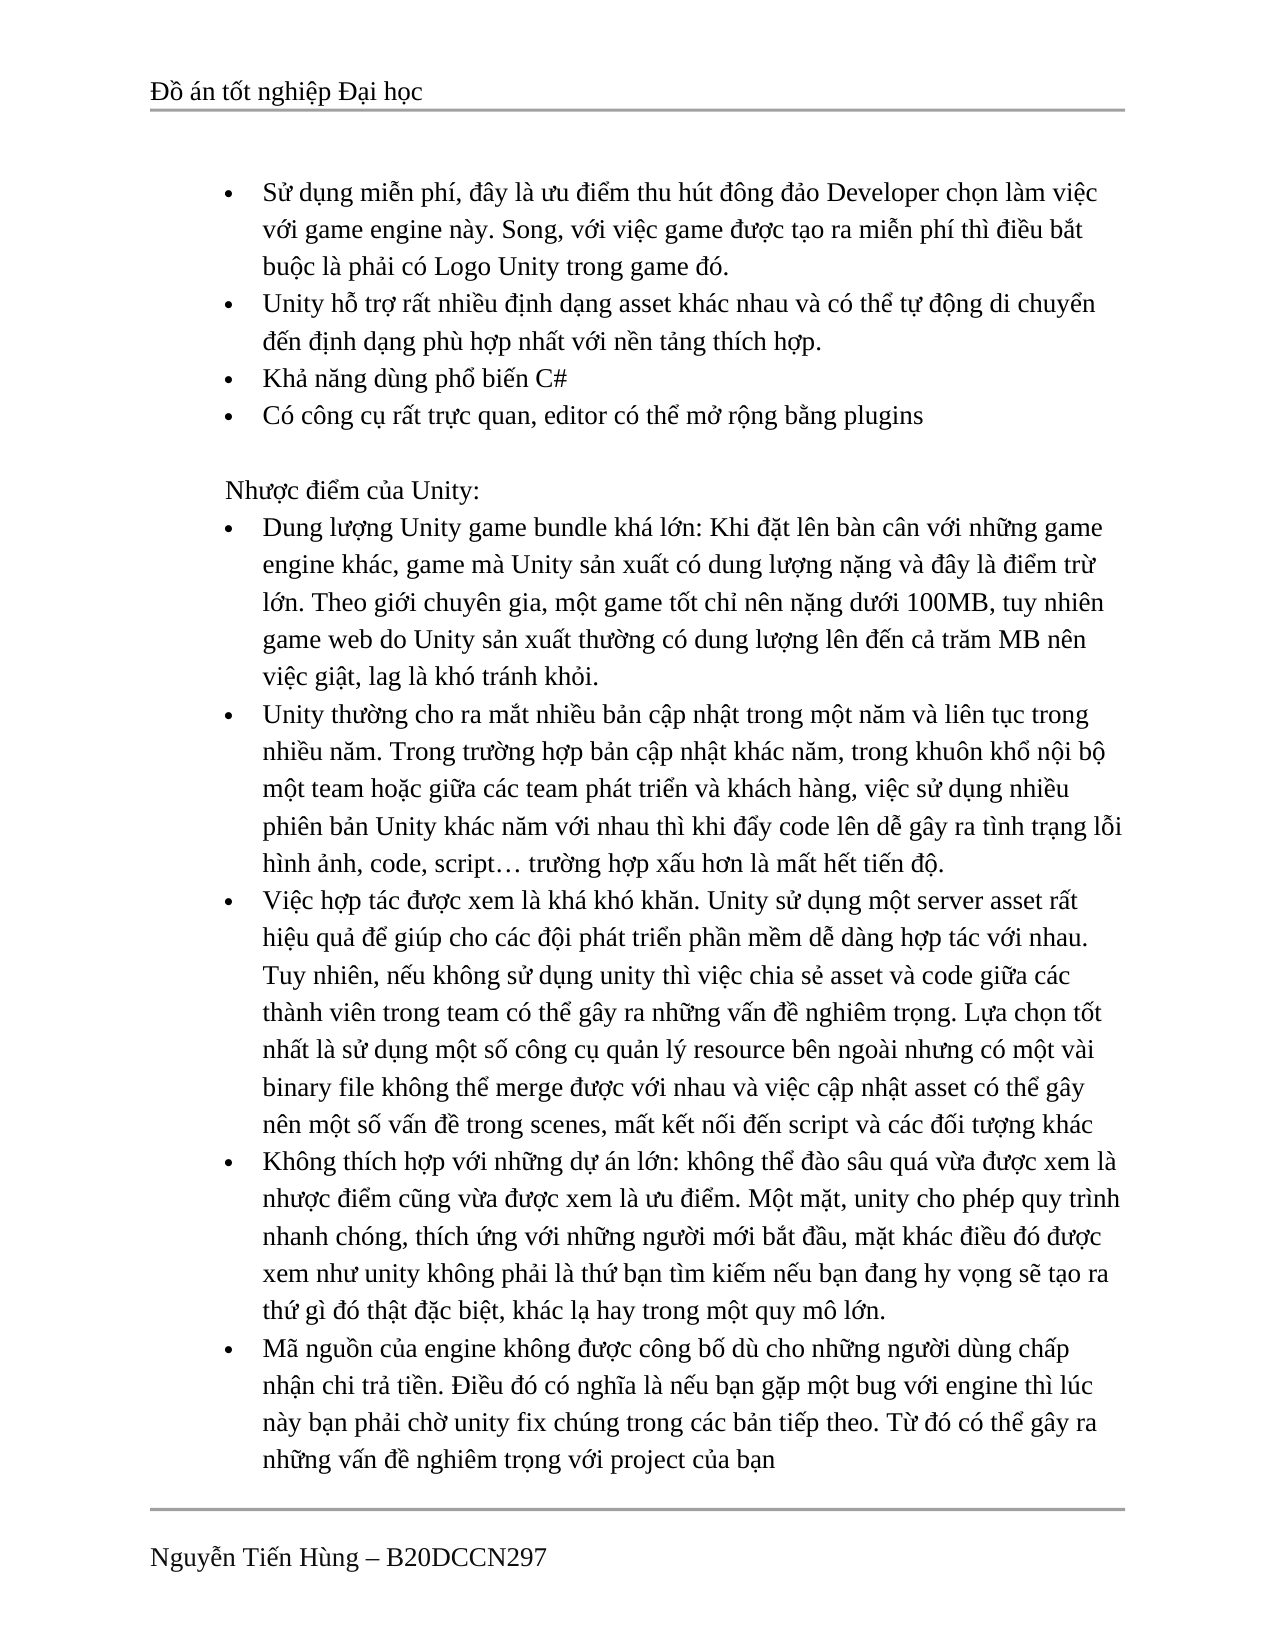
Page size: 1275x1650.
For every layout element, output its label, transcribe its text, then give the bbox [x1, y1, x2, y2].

list Dung lượng Unity game bundle khá lớn: Khi đặt lên bàn cân với những game engine khác, game mà Unity sản xuất có dung lượng nặng và đây là điểm trừ lớn. Theo giới chuyên gia, một game tốt chỉ nên nặng dưới 100MB, tuy nhiên game web do Unity sản xuất thường có dung lượng lên đến cả trăm MB nên việc giật, lag là khó tránh khỏi. [225, 511, 1125, 692]
list Việc hợp tác được xem là khá khó khăn. Unity sử dụng một server asset rất hiệu quả để giúp cho các đội phát triển phần mềm dễ dàng hợp tác với nhau. Tuy nhiên, nếu không sử dụng unity thì việc chia sẻ asset và code giữa các thành viên trong team có thể gây ra những vấn đề nghiêm trọng. Lựa chọn tốt nhất là sử dụng một số công cụ quản lý resource bên ngoài nhưng có một vài binary file không thể merge được với nhau và việc cập nhật asset có thể gây nên một số vấn đề trong scenes, mất kết nối đến script và các đối tượng khác [225, 884, 1125, 1139]
list Sử dụng miễn phí, đây là ưu điểm thu hút đông đảo Developer chọn làm việc với game engine này. Song, với việc game được tạo ra miễn phí thì điều bắt buộc là phải có Logo Unity trong game đó. [225, 176, 1125, 281]
list Unity hỗ trợ rất nhiều định dạng asset khác nhau và có thể tự động di chuyển đến định dạng phù hợp nhất với nền tảng thích hợp. [225, 287, 1125, 356]
list Mã nguồn của engine không được công bố dù cho những người dùng chấp nhận chi trả tiền. Điều đó có nghĩa là nếu bạn gặp một bug với engine thì lúc này bạn phải chờ unity fix chúng trong các bản tiếp theo. Từ đó có thể gây ra những vấn đề nghiêm trọng với project của bạn [225, 1332, 1125, 1475]
list Khả năng dùng phổ biến C# [225, 362, 1125, 393]
text Nhược điểm của Unity: [150, 474, 1125, 505]
list Có công cụ rất trực quan, editor có thể mở rộng bằng plugins [225, 399, 1125, 431]
list Unity thường cho ra mắt nhiều bản cập nhật trong một năm và liên tục trong nhiều năm. Trong trường hợp bản cập nhật khác năm, trong khuôn khổ nội bộ một team hoặc giữa các team phát triển và khách hàng, việc sử dụng nhiều phiên bản Unity khác năm với nhau thì khi đẩy code lên dễ gây ra tình trạng lỗi hình ảnh, code, script… trường hợp xấu hơn là mất hết tiến độ. [225, 698, 1125, 878]
list Không thích hợp với những dự án lớn: không thể đào sâu quá vừa được xem là nhược điểm cũng vừa được xem là ưu điểm. Một mặt, unity cho phép quy trình nhanh chóng, thích ứng với những người mới bắt đầu, mặt khác điều đó được xem như unity không phải là thứ bạn tìm kiếm nếu bạn đang hy vọng sẽ tạo ra thứ gì đó thật đặc biệt, khác lạ hay trong một quy mô lớn. [225, 1145, 1125, 1326]
